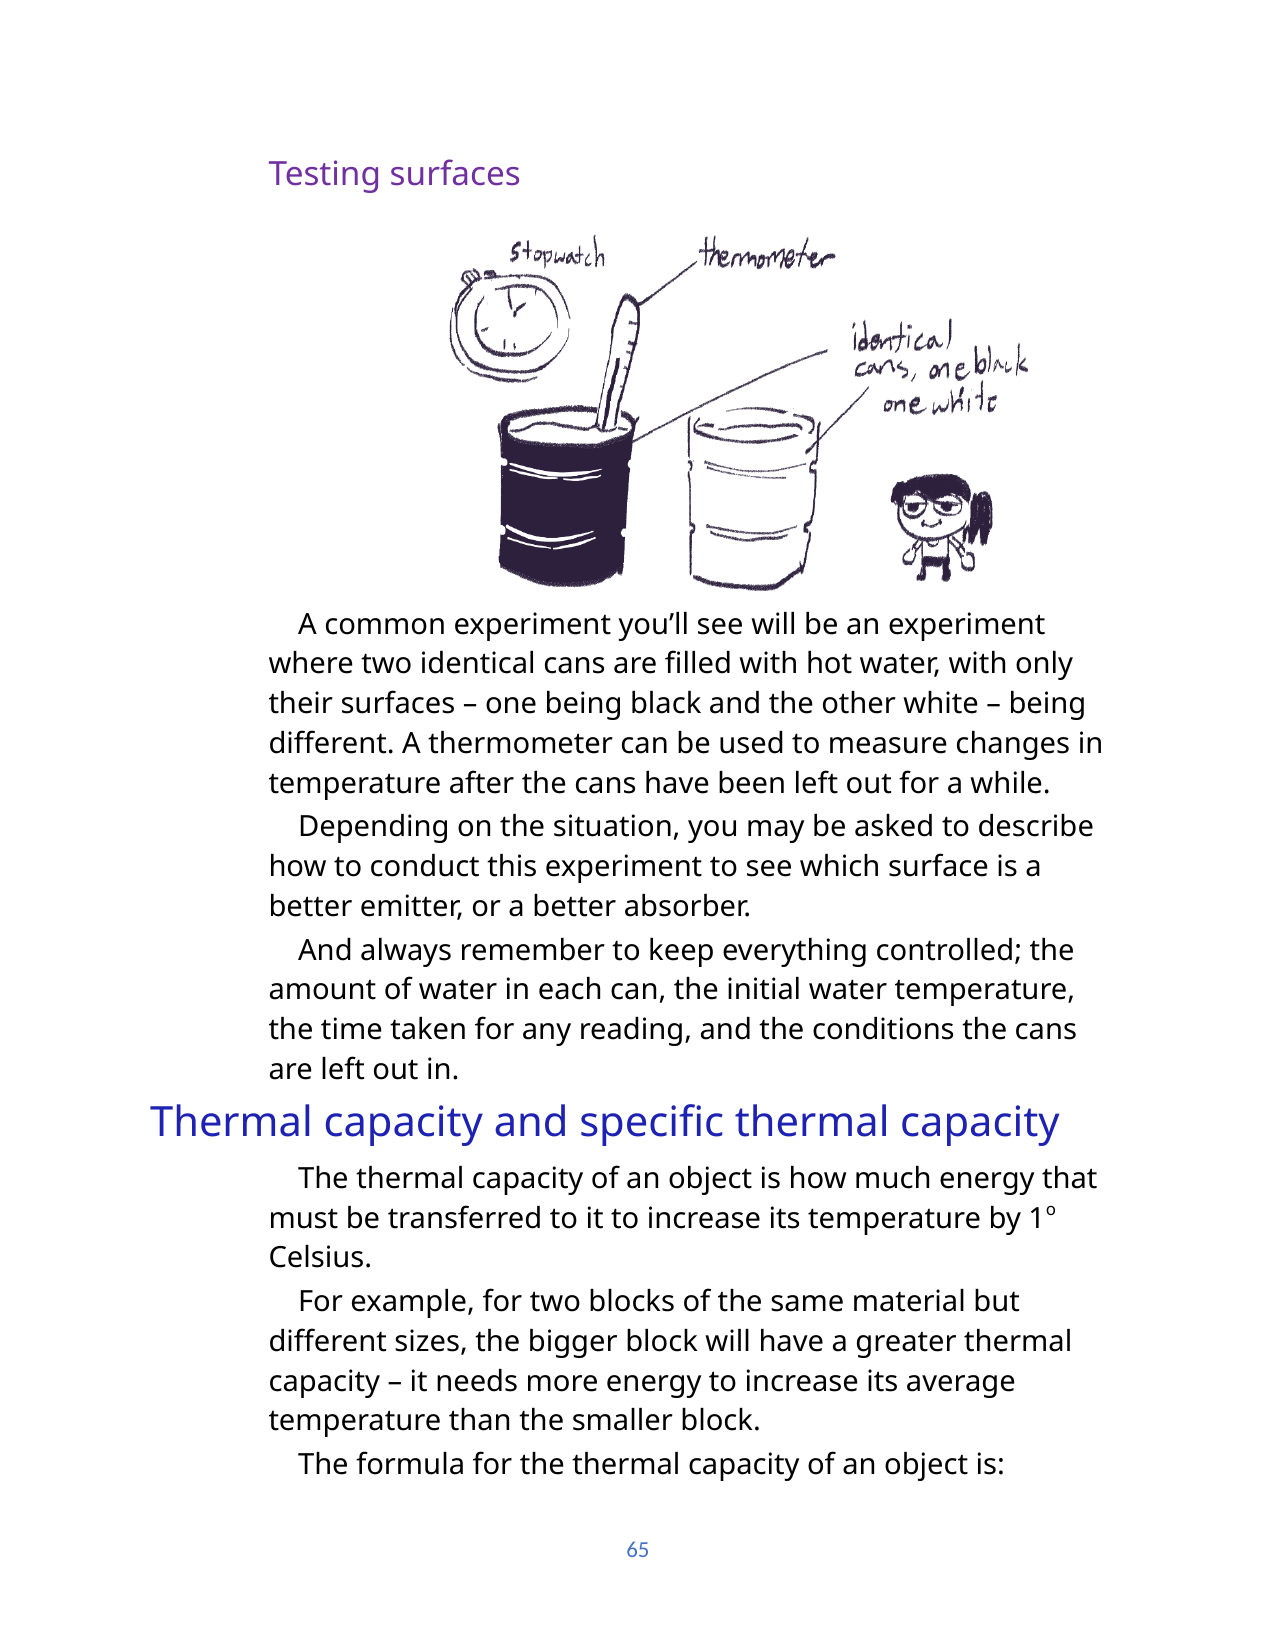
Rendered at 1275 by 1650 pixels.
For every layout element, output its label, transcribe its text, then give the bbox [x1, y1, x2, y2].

text The thermal capacity of an object is how much energy that must be transferred to it to increase its temperature by 1o Celsius. [268, 1157, 1125, 1276]
text Depending on the situation, you may be asked to describe how to conduct this experiment to see which surface is a better emitter, or a better absorber. [268, 806, 1125, 925]
subtitle Testing surfaces [268, 150, 1125, 195]
text The formula for the thermal capacity of an object is: [268, 1443, 1125, 1483]
subtitle Thermal capacity and specific thermal capacity [150, 1092, 1125, 1149]
text And always remember to keep everything controlled; the amount of water in each can, the initial water temperature, the time taken for any reading, and the conditions the cans are left out in. [268, 929, 1125, 1088]
text For example, for two blocks of the same material but different sizes, the bigger block will have a greater thermal capacity – it needs more energy to increase its average temperature than the smaller block. [268, 1281, 1125, 1439]
picture [449, 234, 1028, 591]
